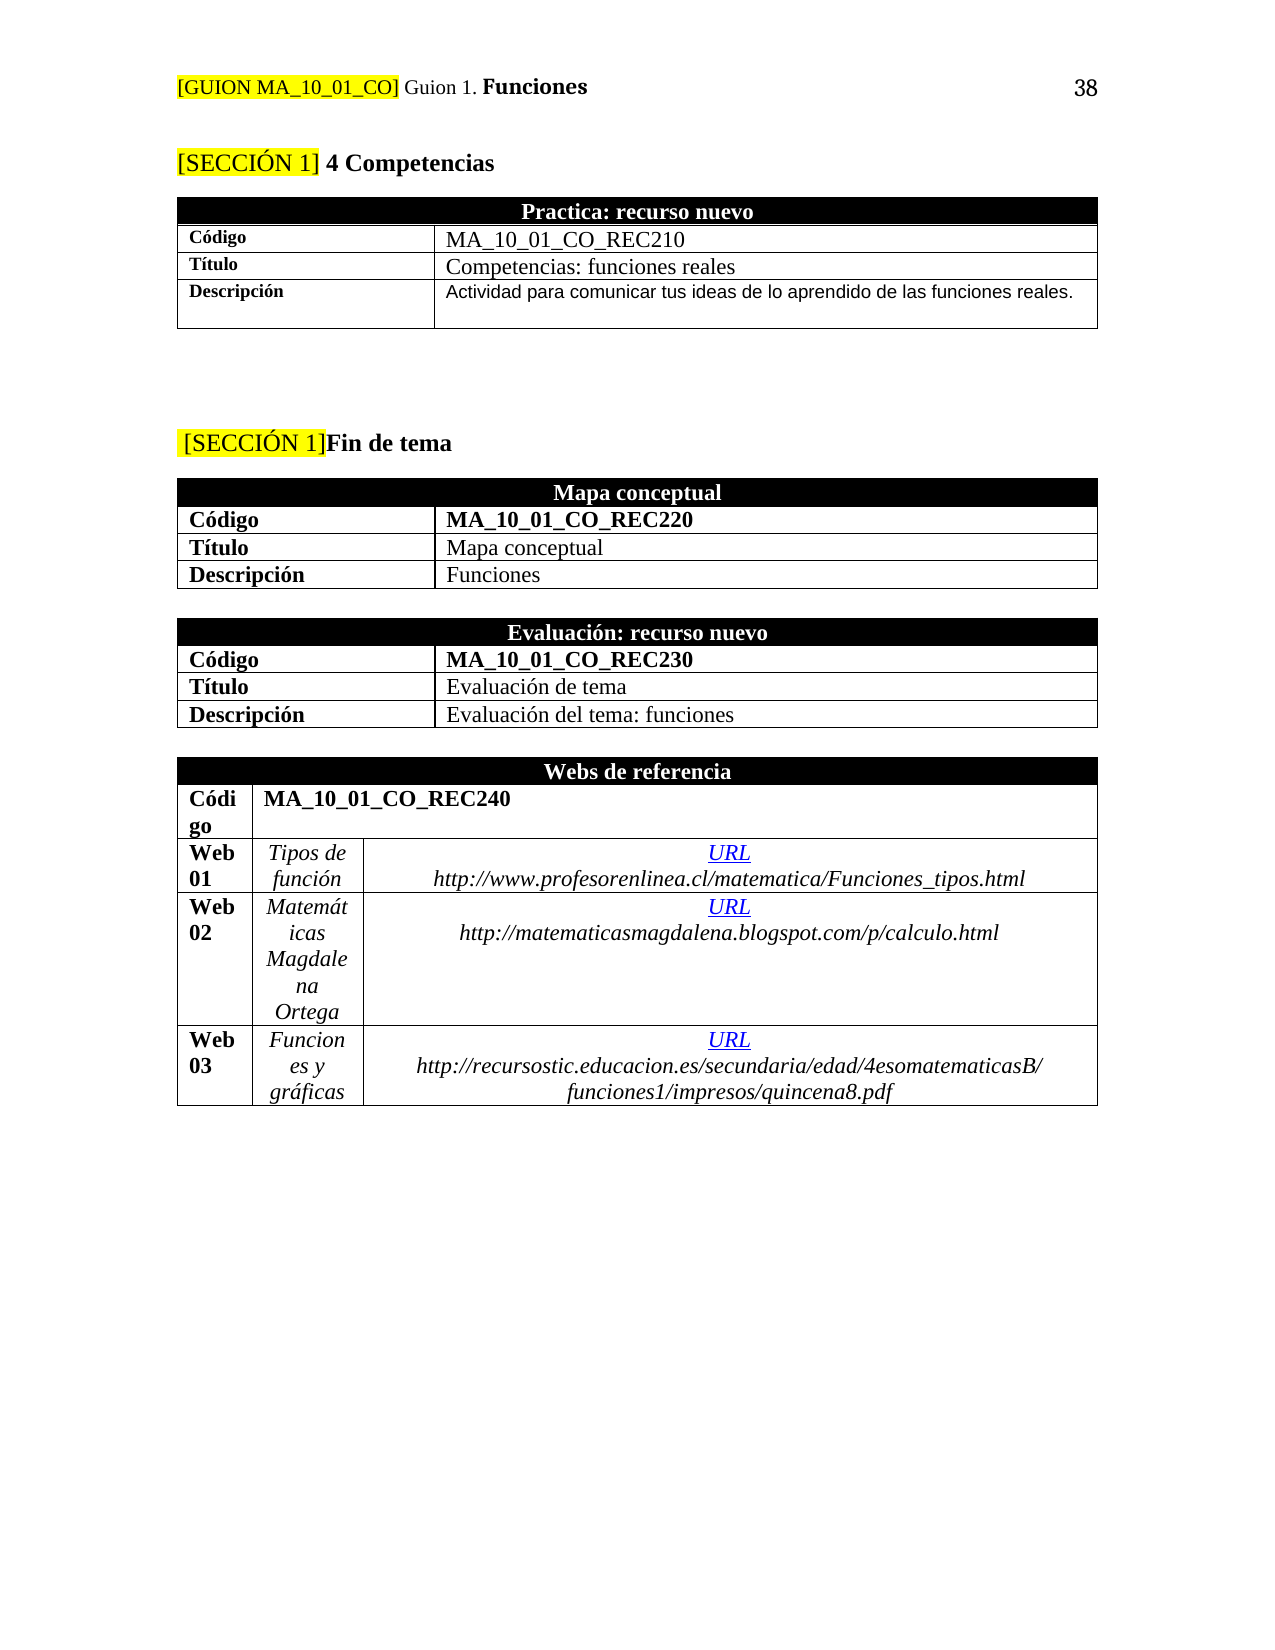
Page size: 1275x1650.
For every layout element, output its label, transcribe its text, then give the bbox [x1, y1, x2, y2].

table_cell Actividad para comunicar tus ideas de lo aprendido de las funciones reales. [435, 280, 1097, 328]
table_cell Título [178, 673, 434, 700]
table_cell URL http://recursostic.educacion.es/secundaria/edad/4esomatematicasB/funciones1/impresos/quincena8.pdf [364, 1026, 1097, 1105]
table_cell Descripción [178, 701, 434, 727]
table_header Practica: recurso nuevo [178, 198, 1097, 224]
table_cell MA_10_01_CO_REC240 [253, 785, 1097, 838]
table_cell Código [178, 785, 252, 838]
table_cell Funciones y gráficas [253, 1026, 363, 1105]
text [SECCIÓN 1] 4 Competencias [319, 148, 1098, 176]
table_cell Web 03 [178, 1026, 252, 1105]
table_cell MA_10_01_CO_REC220 [436, 507, 1097, 533]
table_cell Tipos de función [253, 839, 363, 892]
table_cell Título [178, 253, 434, 279]
table_cell Descripción [178, 561, 434, 588]
table_cell Web 02 [178, 893, 252, 1024]
table_cell Código [178, 507, 434, 533]
table_cell Competencias: funciones reales [435, 253, 1097, 279]
table_cell Matemáticas Magdalena Ortega [253, 893, 363, 1024]
text [SECCIÓN 1]Fin de tema [177, 428, 1098, 457]
table_header Webs de referencia [178, 758, 1097, 784]
table_cell Web 01 [178, 839, 252, 892]
table_cell Título [178, 534, 434, 560]
table_cell MA_10_01_CO_REC210 [435, 226, 1097, 252]
table_cell MA_10_01_CO_REC230 [436, 646, 1097, 672]
table_cell URL http://matematicasmagdalena.blogspot.com/p/calculo.html [364, 893, 1097, 1024]
table_cell URL http://www.profesorenlinea.cl/matematica/Funciones_tipos.html [364, 839, 1097, 892]
table_cell Descripción [178, 280, 434, 328]
table_cell Evaluación del tema: funciones [436, 701, 1097, 727]
table_cell Código [178, 646, 434, 672]
table_header Evaluación: recurso nuevo [178, 619, 1097, 645]
table_cell Evaluación de tema [436, 673, 1097, 700]
table_header Mapa conceptual [178, 479, 1097, 506]
table_cell Código [178, 226, 434, 252]
table_cell Funciones [436, 561, 1097, 588]
table_cell Mapa conceptual [436, 534, 1097, 560]
